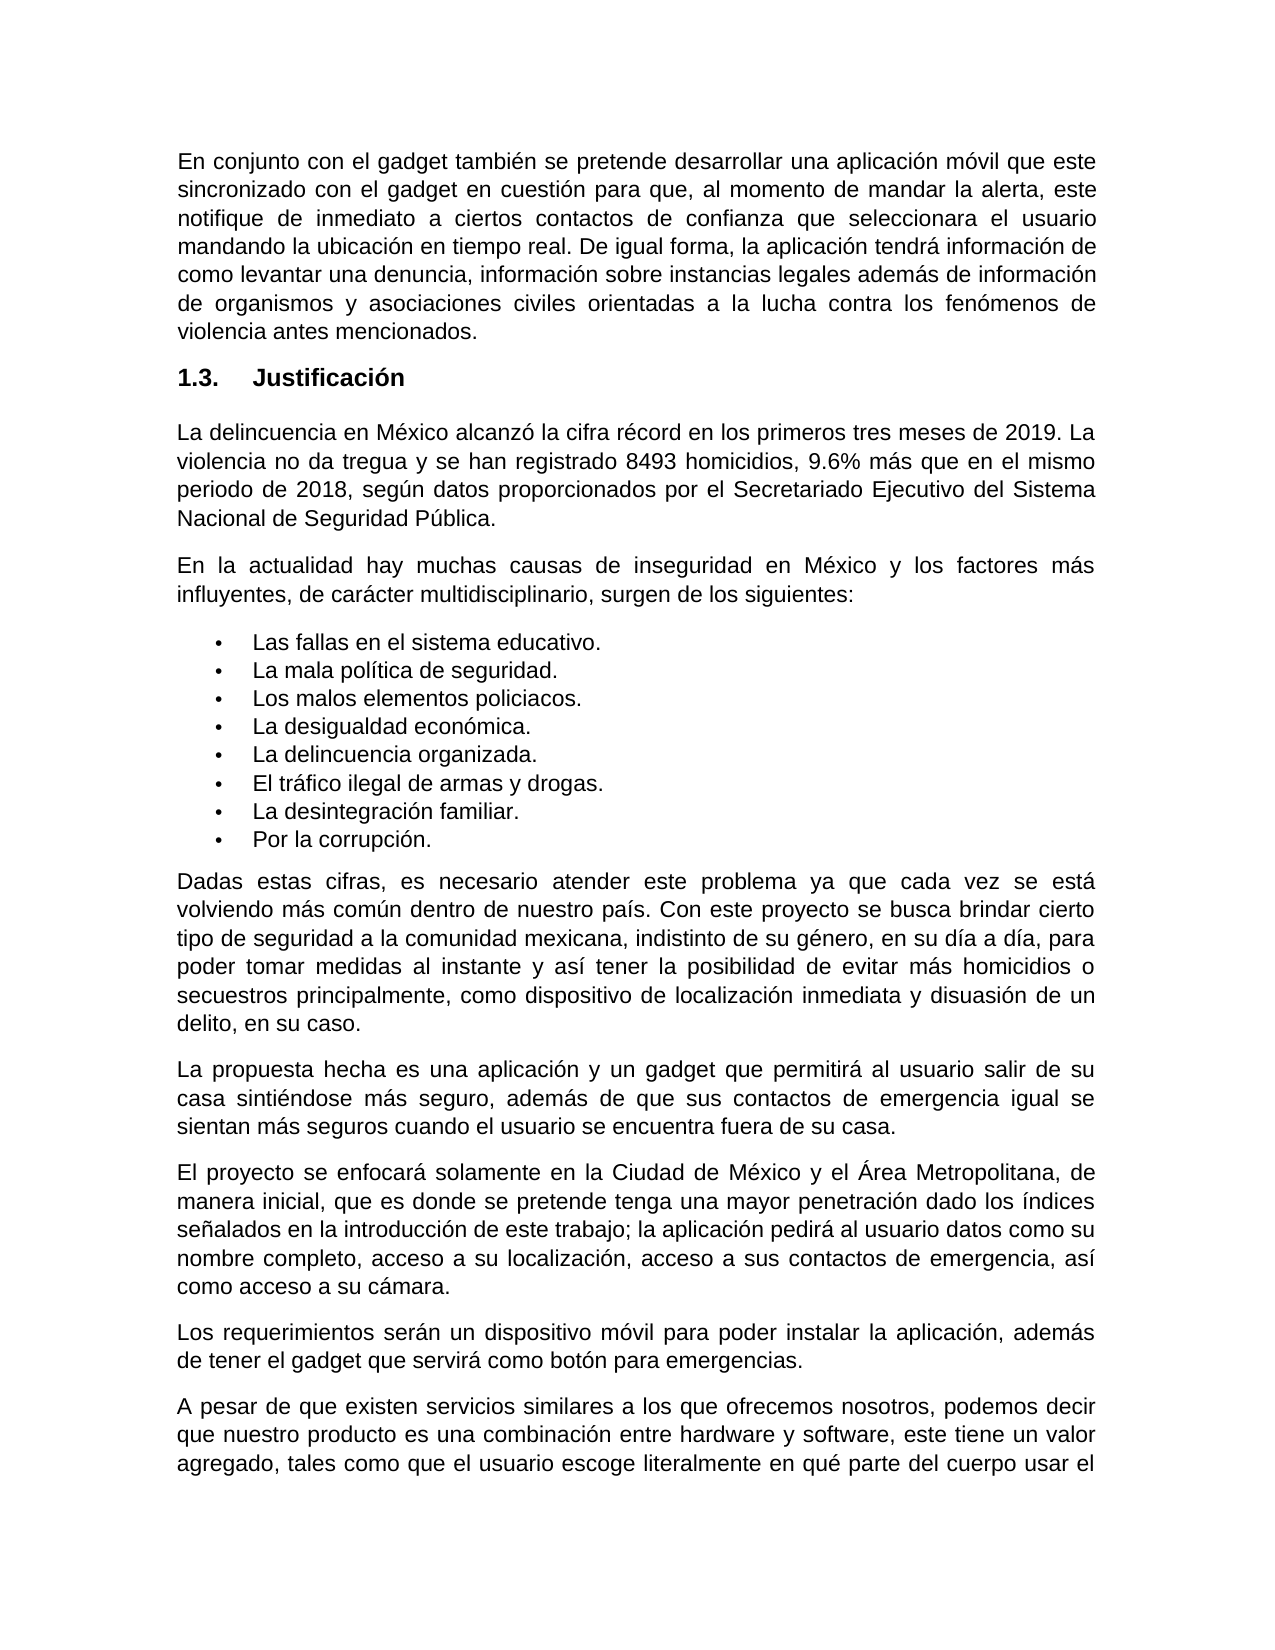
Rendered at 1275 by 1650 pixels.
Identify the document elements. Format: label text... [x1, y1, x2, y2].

subtitle Justificación [177, 363, 1098, 392]
list Los malos elementos policiacos. [215, 685, 1096, 712]
text Los requerimientos serán un dispositivo móvil para poder instalar la aplicación, además de tener el gadget que servirá como botón para emergencias. [177, 1318, 1096, 1373]
text En la actualidad hay muchas causas de inseguridad en México y los factores más influyentes, de carácter multidisciplinario, surgen de los siguientes: [177, 552, 1096, 607]
list Por la corrupción. [215, 826, 1096, 852]
text La delincuencia en México alcanzó la cifra récord en los primeros tres meses de 2019. La violencia no da tregua y se han registrado 8493 homicidios, 9.6% más que en el mismo periodo de 2018, según datos proporcionados por el Secretariado Ejecutivo del Sistema Nacional de Seguridad Pública. [177, 419, 1096, 531]
text El proyecto se enfocará solamente en la Ciudad de México y el Área Metropolitana, de manera inicial, que es donde se pretende tenga una mayor penetración dado los índices señalados en la introducción de este trabajo; la aplicación pedirá al usuario datos como su nombre completo, acceso a su localización, acceso a sus contactos de emergencia, así como acceso a su cámara. [177, 1159, 1096, 1299]
list La mala política de seguridad. [215, 657, 1096, 683]
text Dadas estas cifras, es necesario atender este problema ya que cada vez se está volviendo más común dentro de nuestro país. Con este proyecto se busca brindar cierto tipo de seguridad a la comunidad mexicana, indistinto de su género, en su día a día, para poder tomar medidas al instante y así tener la posibilidad de evitar más homicidios o secuestros principalmente, como dispositivo de localización inmediata y disuasión de un delito, en su caso. [177, 868, 1096, 1036]
list La desintegración familiar. [215, 798, 1096, 824]
text La propuesta hecha es una aplicación y un gadget que permitirá al usuario salir de su casa sintiéndose más seguro, además de que sus contactos de emergencia igual se sientan más seguros cuando el usuario se encuentra fuera de su casa. [177, 1056, 1096, 1139]
text En conjunto con el gadget también se pretende desarrollar una aplicación móvil que este sincronizado con el gadget en cuestión para que, al momento de mandar la alerta, este notifique de inmediato a ciertos contactos de confianza que seleccionara el usuario mandando la ubicación en tiempo real. De igual forma, la aplicación tendrá información de como levantar una denuncia, información sobre instancias legales además de información de organismos y asociaciones civiles orientadas a la lucha contra los fenómenos de violencia antes mencionados. [177, 148, 1098, 344]
list Las fallas en el sistema educativo. [215, 629, 1096, 655]
list La desigualdad económica. [215, 713, 1096, 740]
list La delincuencia organizada. [215, 741, 1096, 768]
list El tráfico ilegal de armas y drogas. [215, 769, 1096, 796]
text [177, 1393, 1096, 1476]
